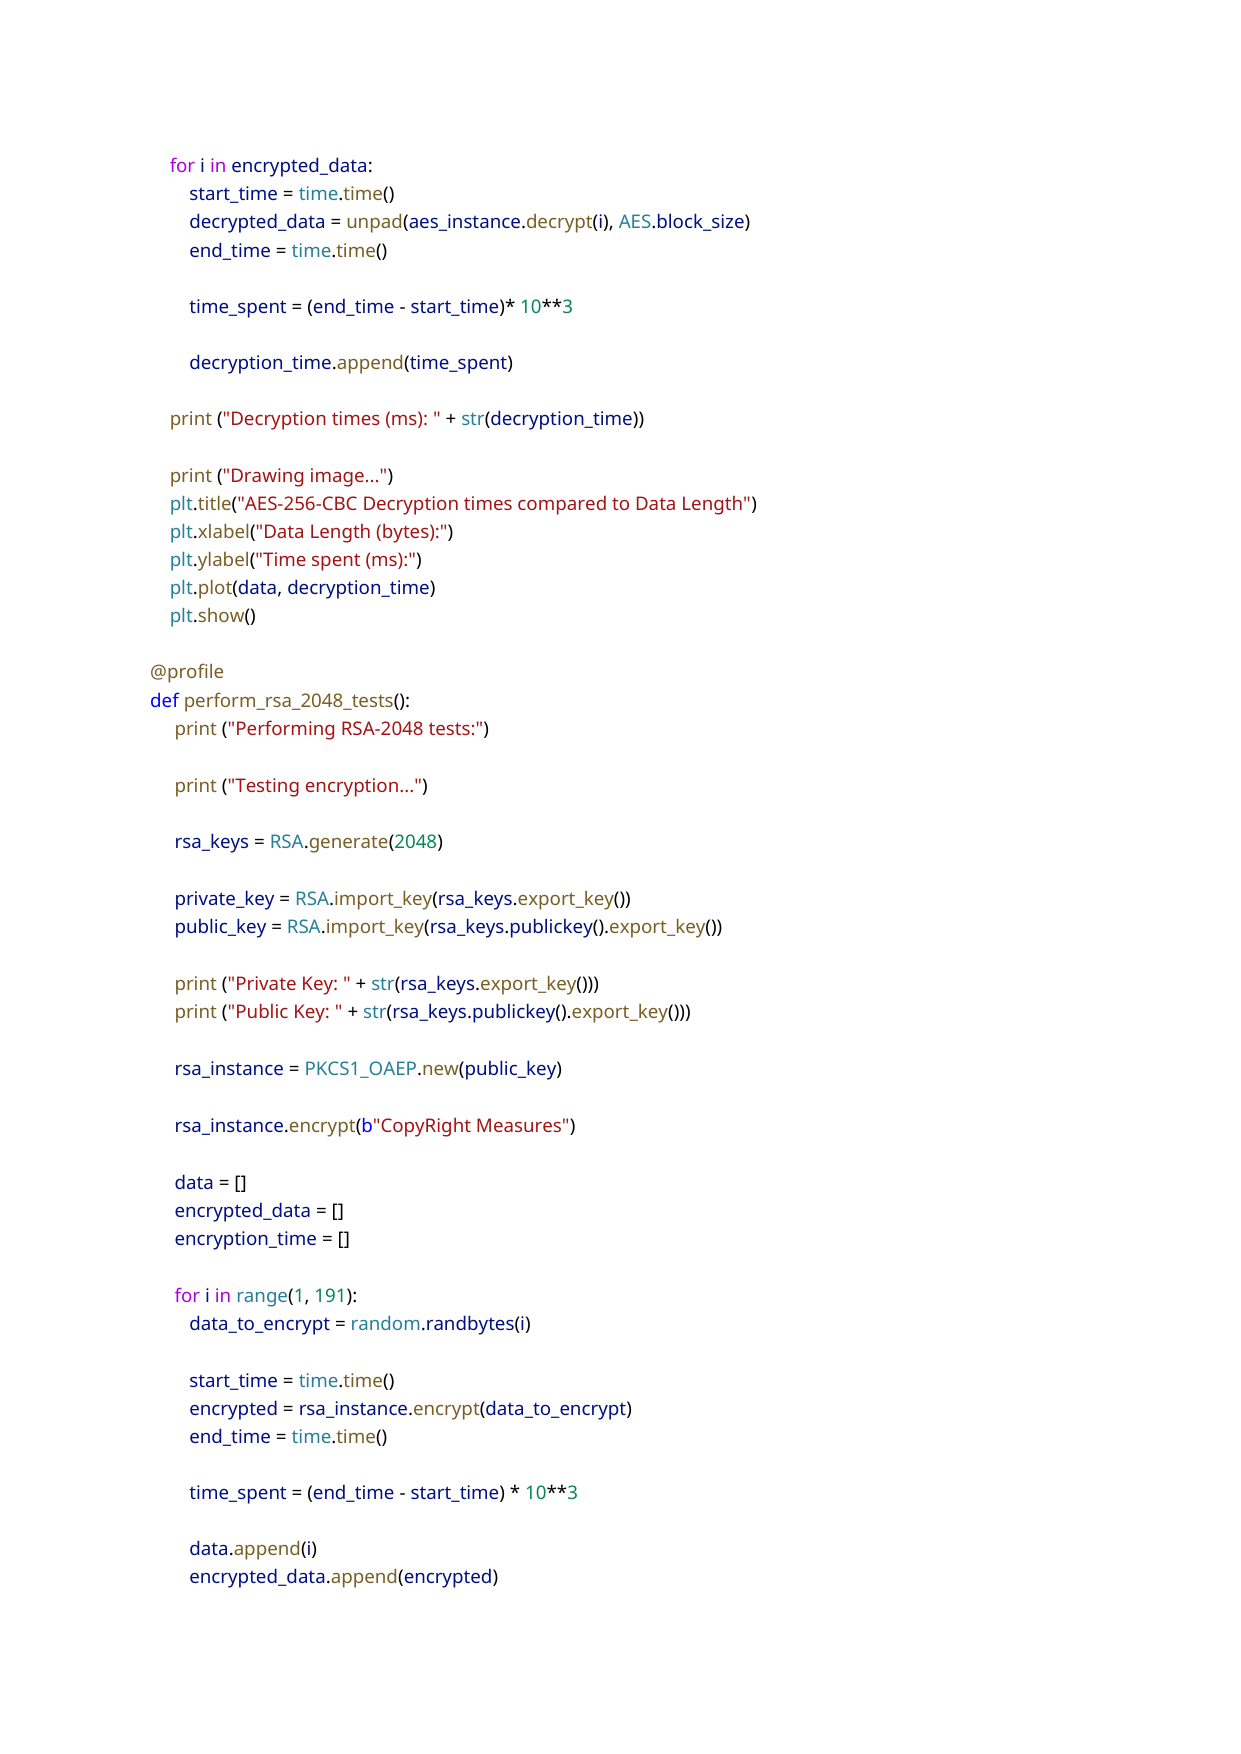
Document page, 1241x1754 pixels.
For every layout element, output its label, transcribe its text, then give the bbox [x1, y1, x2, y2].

text plt.xlabel("Data Length (bytes):") [150, 516, 1090, 544]
text for i in encrypted_data: [150, 150, 1090, 178]
text decryption_time.append(time_spent) [150, 347, 1090, 375]
text print ("Testing encryption...") [150, 769, 1090, 797]
text start_time = time.time() [150, 1364, 1090, 1392]
text for i in range(1, 191): [150, 1280, 1090, 1308]
text plt.show() [150, 600, 1090, 628]
text print ("Drawing image...") [150, 459, 1090, 487]
text rsa_instance = PKCS1_OAEP.new(public_key) [150, 1053, 1090, 1081]
text time_spent = (end_time - start_time)* 10**3 [150, 291, 1090, 319]
text encrypted_data.append(encrypted) [150, 1561, 1090, 1589]
text print ("Performing RSA-2048 tests:") [150, 712, 1090, 741]
text encrypted_data = [] [150, 1195, 1090, 1223]
text print ("Public Key: " + str(rsa_keys.publickey().export_key())) [150, 996, 1090, 1024]
text rsa_instance.encrypt(b"CopyRight Measures") [150, 1110, 1090, 1138]
text private_key = RSA.import_key(rsa_keys.export_key()) [150, 883, 1090, 911]
text def perform_rsa_2048_tests(): [150, 684, 1090, 712]
text plt.title("AES-256-CBC Decryption times compared to Data Length") [150, 487, 1090, 516]
text decrypted_data = unpad(aes_instance.decrypt(i), AES.block_size) [150, 206, 1090, 234]
text encryption_time = [] [150, 1223, 1090, 1251]
text end_time = time.time() [150, 1421, 1090, 1449]
text rsa_keys = RSA.generate(2048) [150, 826, 1090, 854]
text encrypted = rsa_instance.encrypt(data_to_encrypt) [150, 1392, 1090, 1421]
text data_to_encrypt = random.randbytes(i) [150, 1308, 1090, 1336]
text print ("Private Key: " + str(rsa_keys.export_key())) [150, 968, 1090, 996]
text print ("Decryption times (ms): " + str(decryption_time)) [150, 403, 1090, 431]
text data = [] [150, 1167, 1090, 1195]
text plt.plot(data, decryption_time) [150, 572, 1090, 600]
text public_key = RSA.import_key(rsa_keys.publickey().export_key()) [150, 911, 1090, 939]
text time_spent = (end_time - start_time) * 10**3 [150, 1477, 1090, 1505]
text data.append(i) [150, 1533, 1090, 1561]
text @profile [150, 656, 1090, 684]
text end_time = time.time() [150, 234, 1090, 262]
text plt.ylabel("Time spent (ms):") [150, 544, 1090, 572]
text start_time = time.time() [150, 178, 1090, 206]
